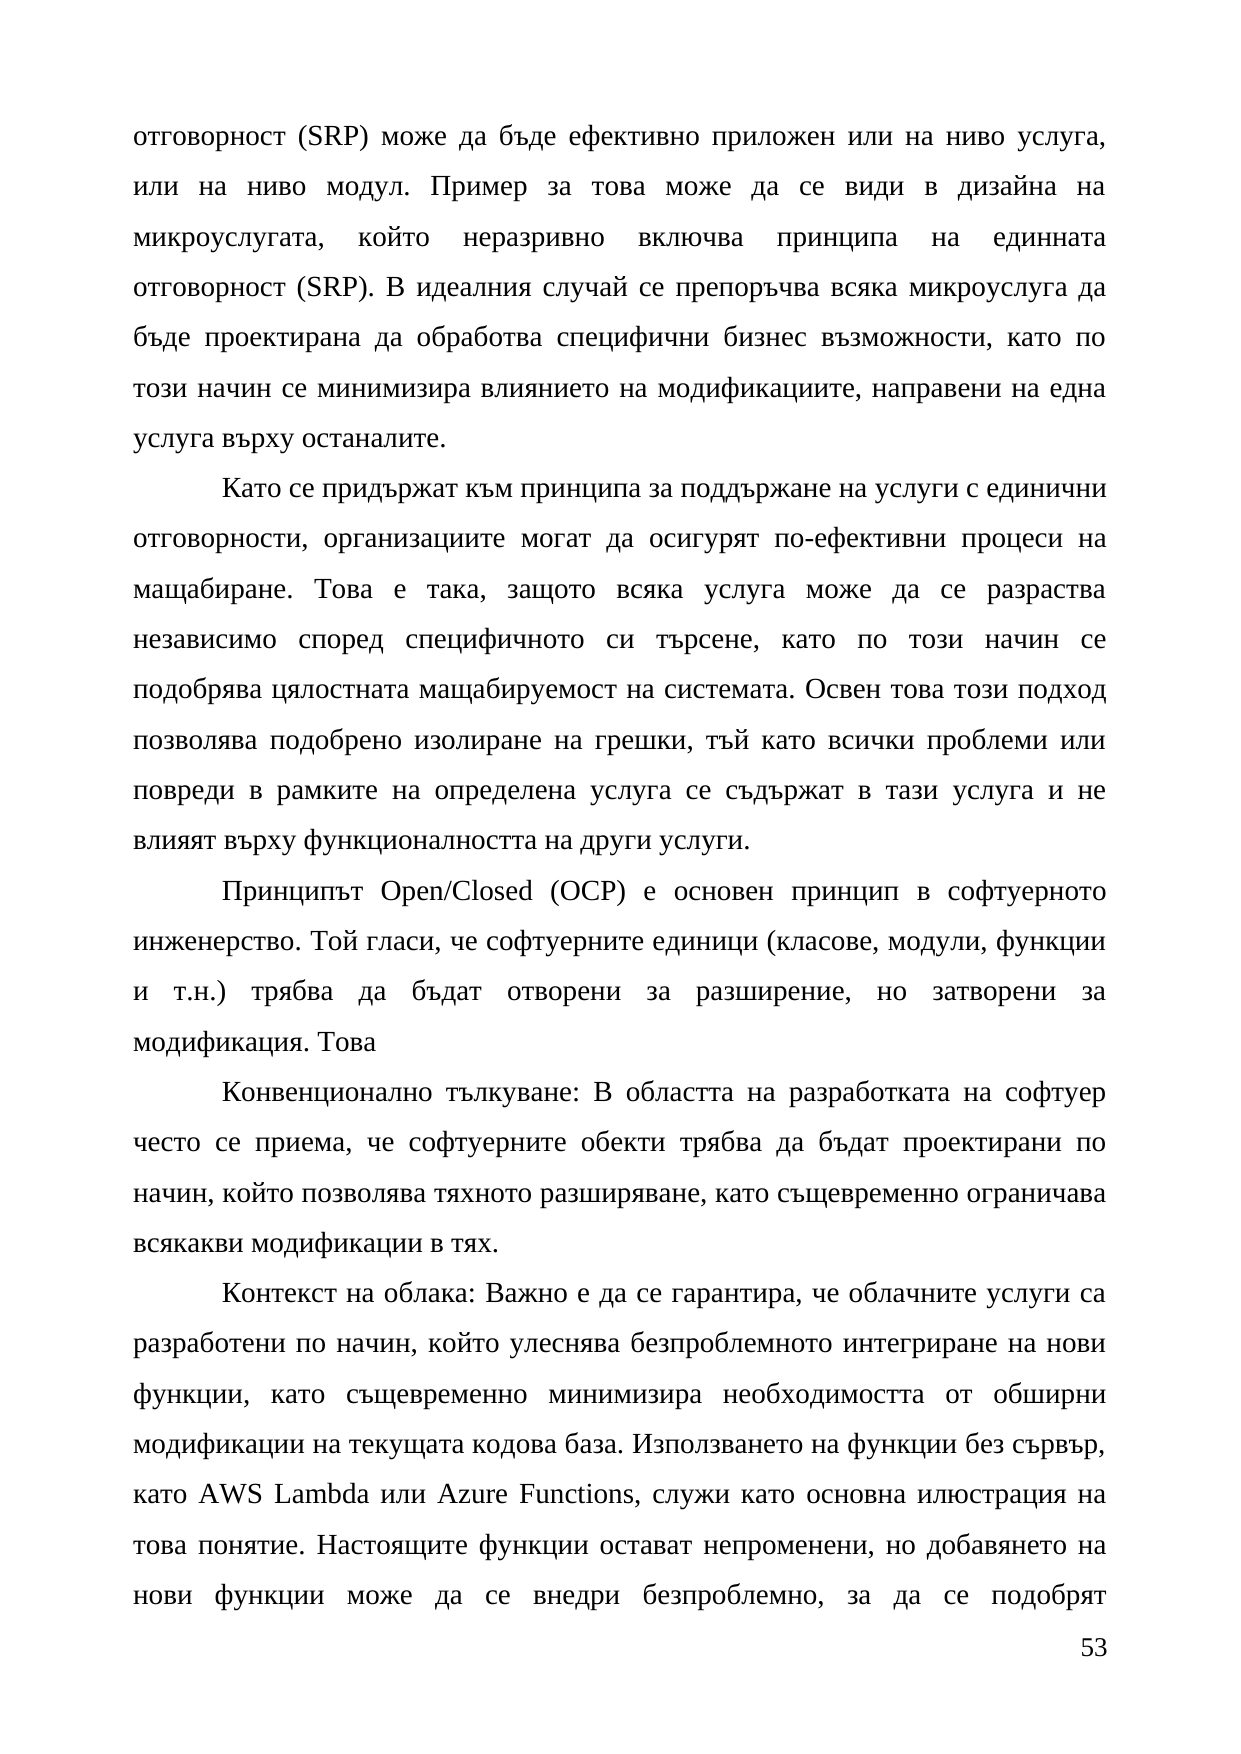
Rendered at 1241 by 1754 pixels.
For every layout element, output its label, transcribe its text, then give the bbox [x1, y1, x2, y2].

text Принципът Open/Closed (OCP) е основен принцип в софтуерното инженерство. Той гласи, че софтуерните единици (класове, модули, функции и т.н.) трябва да бъдат отворени за разширение, но затворени за модификация. Това [133, 873, 1107, 1057]
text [133, 1275, 1107, 1611]
text Като се придържат към принципа за поддържане на услуги с единични отговорности, организациите могат да осигурят по-ефективни процеси на мащабиране. Това е така, защото всяка услуга може да се разраства независимо според специфичното си търсене, като по този начин се подобрява цялостната мащабируемост на системата. Освен това този подход позволява подобрено изолиране на грешки, тъй като всички проблеми или повреди в рамките на определена услуга се съдържат в тази услуга и не влияят върху функционалността на други услуги. [133, 470, 1107, 856]
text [133, 118, 1107, 453]
text Конвенционално тълкуване: В областта на разработката на софтуер често се приема, че софтуерните обекти трябва да бъдат проектирани по начин, който позволява тяхното разширяване, като същевременно ограничава всякакви модификации в тях. [133, 1074, 1107, 1258]
